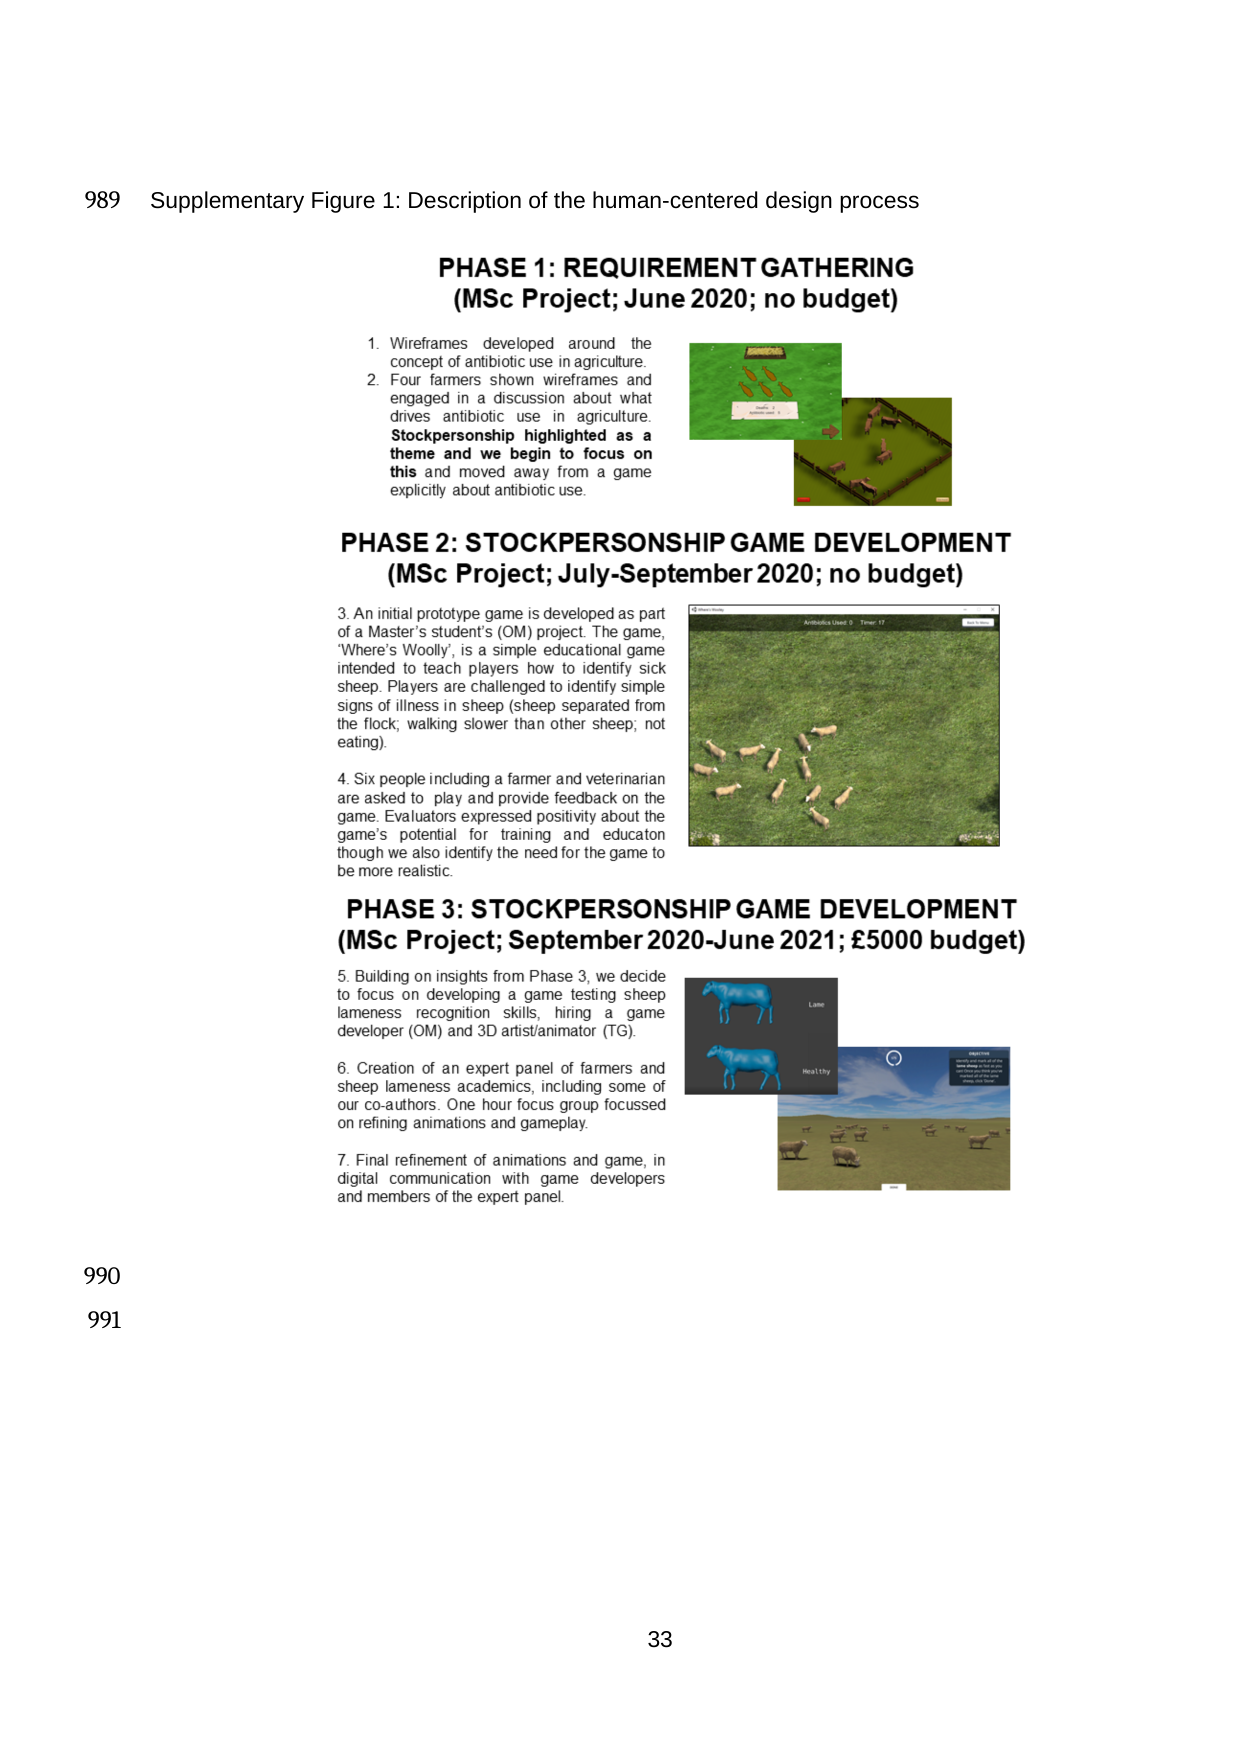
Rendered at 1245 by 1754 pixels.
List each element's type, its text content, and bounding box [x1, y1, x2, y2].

picture [150, 234, 1200, 1285]
text Supplementary Figure 1: Description of the human-centered design process [150, 187, 1170, 214]
